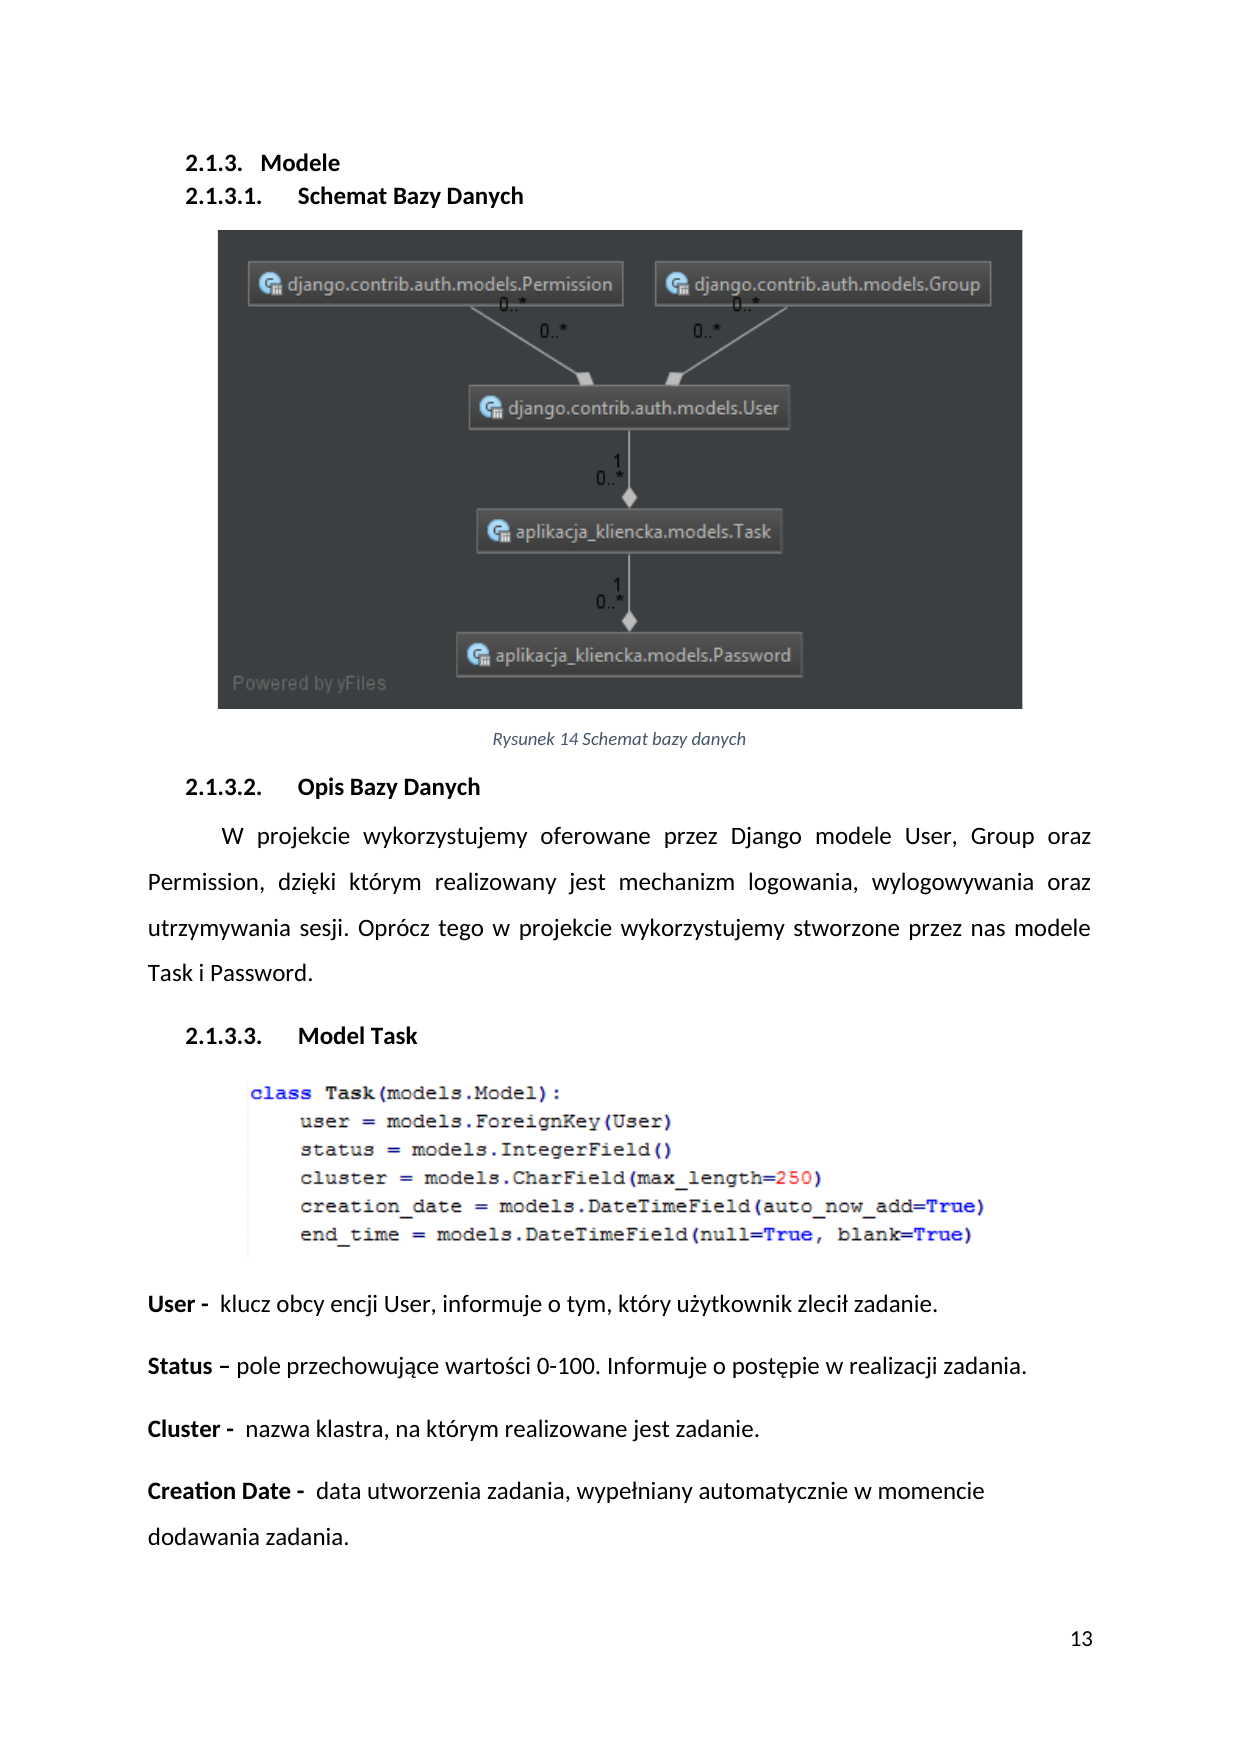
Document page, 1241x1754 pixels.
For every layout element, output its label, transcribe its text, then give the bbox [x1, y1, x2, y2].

list Opis Bazy Danych [185, 771, 1093, 801]
text User - klucz obcy encji User, informuje o tym, który użytkownik zlecił zadanie. [148, 1288, 1093, 1318]
list Modele [185, 148, 1093, 178]
picture [217, 230, 1023, 709]
text Creation Date - data utworzenia zadania, wypełniany automatycznie w momencie dodawania zadania. [148, 1475, 1093, 1551]
text Status – pole przechowujące wartości 0-100. Informuje o postępie w realizacji zadania. [148, 1350, 1093, 1381]
list Schemat Bazy Danych [185, 181, 1093, 211]
text W projekcie wykorzystujemy oferowane przez Django modele User, Group oraz Permission, dzięki którym realizowany jest mechanizm logowania, wylogowywania oraz utrzymywania sesji. Oprócz tego w projekcie wykorzystujemy stworzone przez nas modele Task i Password. [148, 820, 1093, 988]
picture [247, 1082, 993, 1258]
text Cluster - nazwa klastra, na którym realizowane jest zadanie. [148, 1413, 1093, 1443]
text Rysunek 14 Schemat bazy danych [148, 727, 1093, 750]
list Model Task [185, 1020, 1093, 1051]
